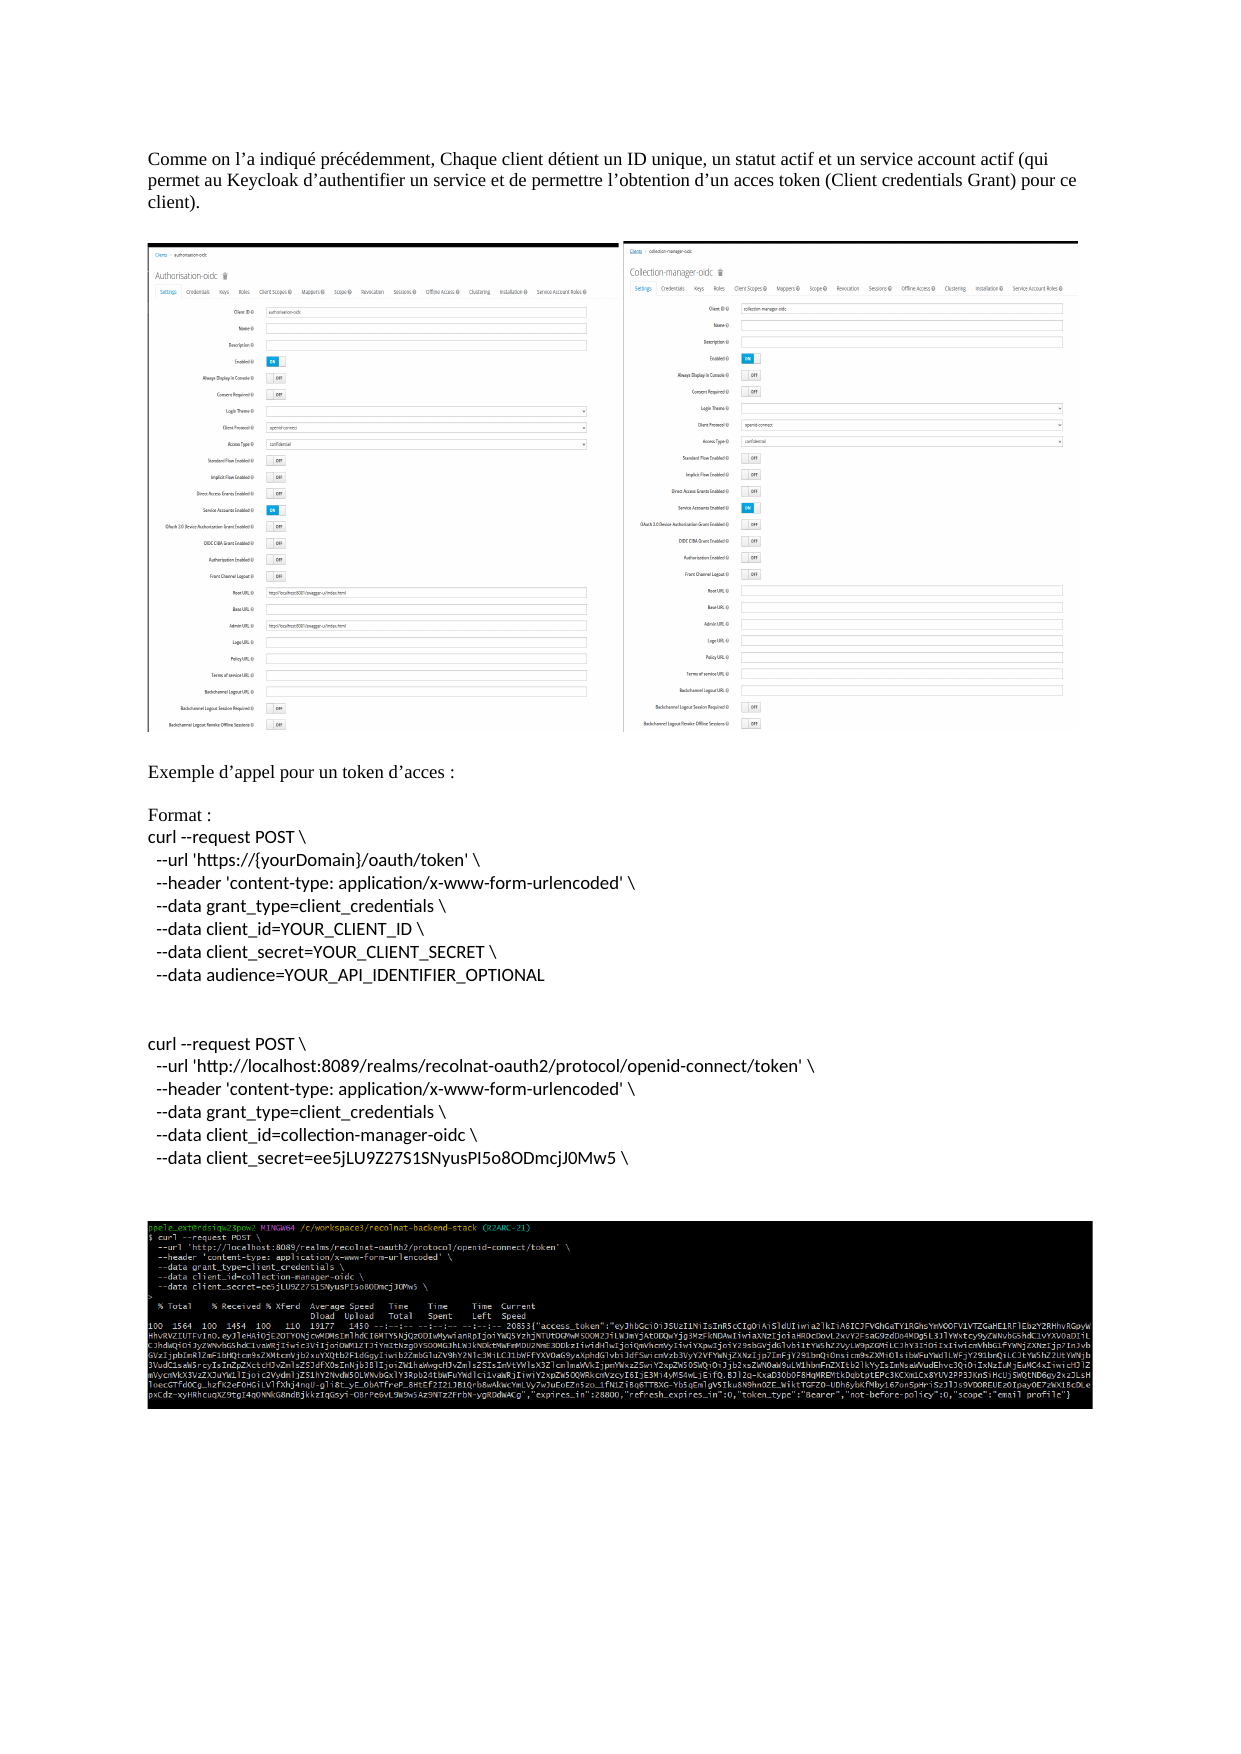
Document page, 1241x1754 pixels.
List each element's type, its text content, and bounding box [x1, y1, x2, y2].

picture [147, 1221, 1093, 1409]
text --data client_secret=ee5jLU9Z27S1SNyusPI5o8ODmcjJ0Mw5 \ [148, 1146, 1093, 1169]
text --url 'https://{yourDomain}/oauth/token' \ [148, 848, 1093, 871]
text --data audience=YOUR_API_IDENTIFIER_OPTIONAL [148, 963, 1093, 986]
text --data client_id=YOUR_CLIENT_ID \ [148, 917, 1093, 940]
picture [147, 243, 619, 732]
text --url 'http://localhost:8089/realms/recolnat-oauth2/protocol/openid-connect/token' \ [148, 1055, 1093, 1078]
text --data client_id=collection-manager-oidc \ [148, 1123, 1093, 1146]
text --header 'content-type: application/x-www-form-urlencoded' \ [148, 871, 1093, 894]
text curl --request POST \ [148, 826, 1093, 848]
text --data grant_type=client_credentials \ [148, 1101, 1093, 1123]
picture [623, 241, 1078, 732]
text --header 'content-type: application/x-www-form-urlencoded' \ [148, 1078, 1093, 1101]
text --data grant_type=client_credentials \ [148, 894, 1093, 917]
text Exemple d’appel pour un token d’acces : [148, 761, 1093, 782]
text Comme on l’a indiqué précédemment, Chaque client détient un ID unique, un statut actif et un service account actif (qui permet au Keycloak d’authentifier un service et de permettre l’obtention d’un acces token (Client credentials Grant) pour ce client). [148, 148, 1093, 212]
text Format : [148, 804, 1093, 826]
text curl --request POST \ [148, 1032, 1093, 1055]
text --data client_secret=YOUR_CLIENT_SECRET \ [148, 940, 1093, 963]
